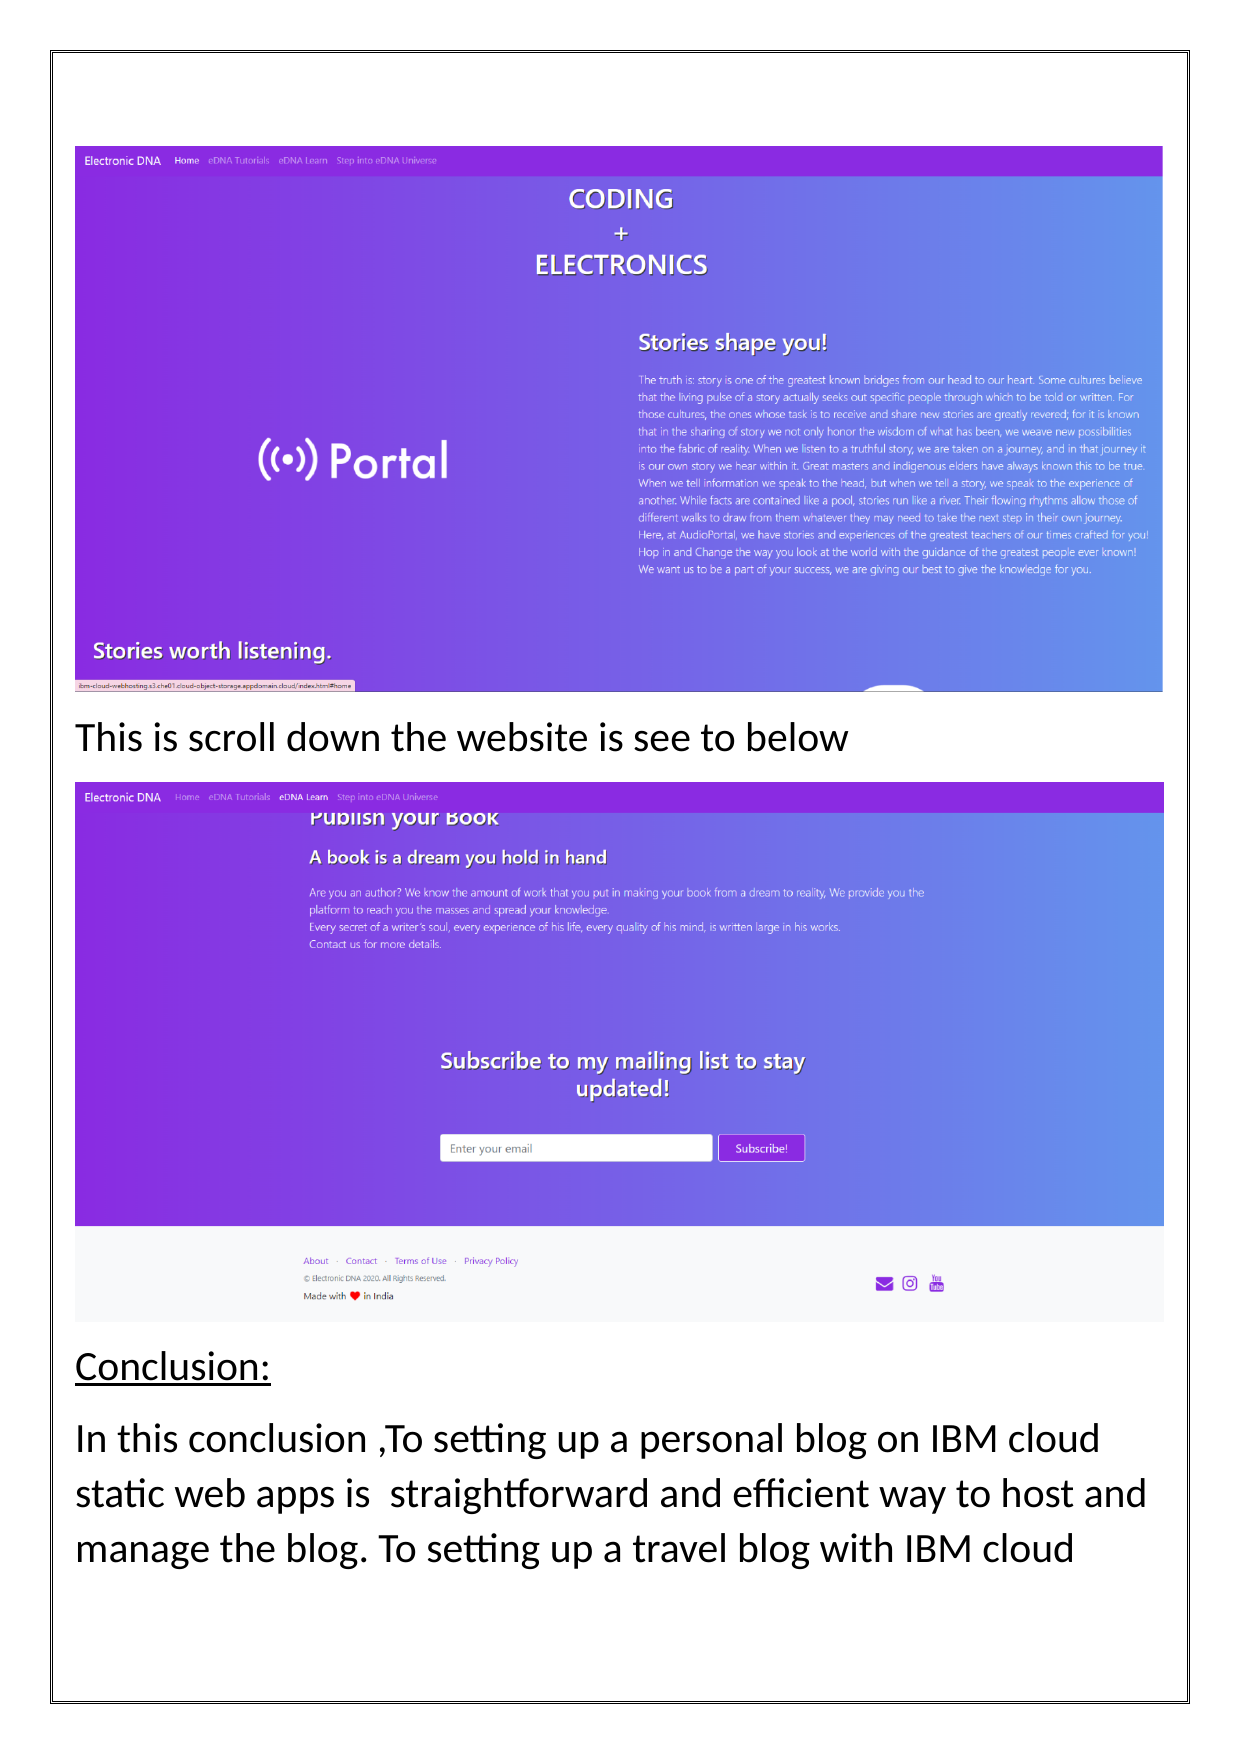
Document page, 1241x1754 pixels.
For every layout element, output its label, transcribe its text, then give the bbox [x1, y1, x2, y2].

text This is scroll down the website is see to below [75, 711, 1165, 762]
picture [75, 146, 1163, 692]
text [75, 1412, 1165, 1572]
picture [75, 782, 1164, 1322]
text Conclusion: [75, 1340, 1165, 1391]
